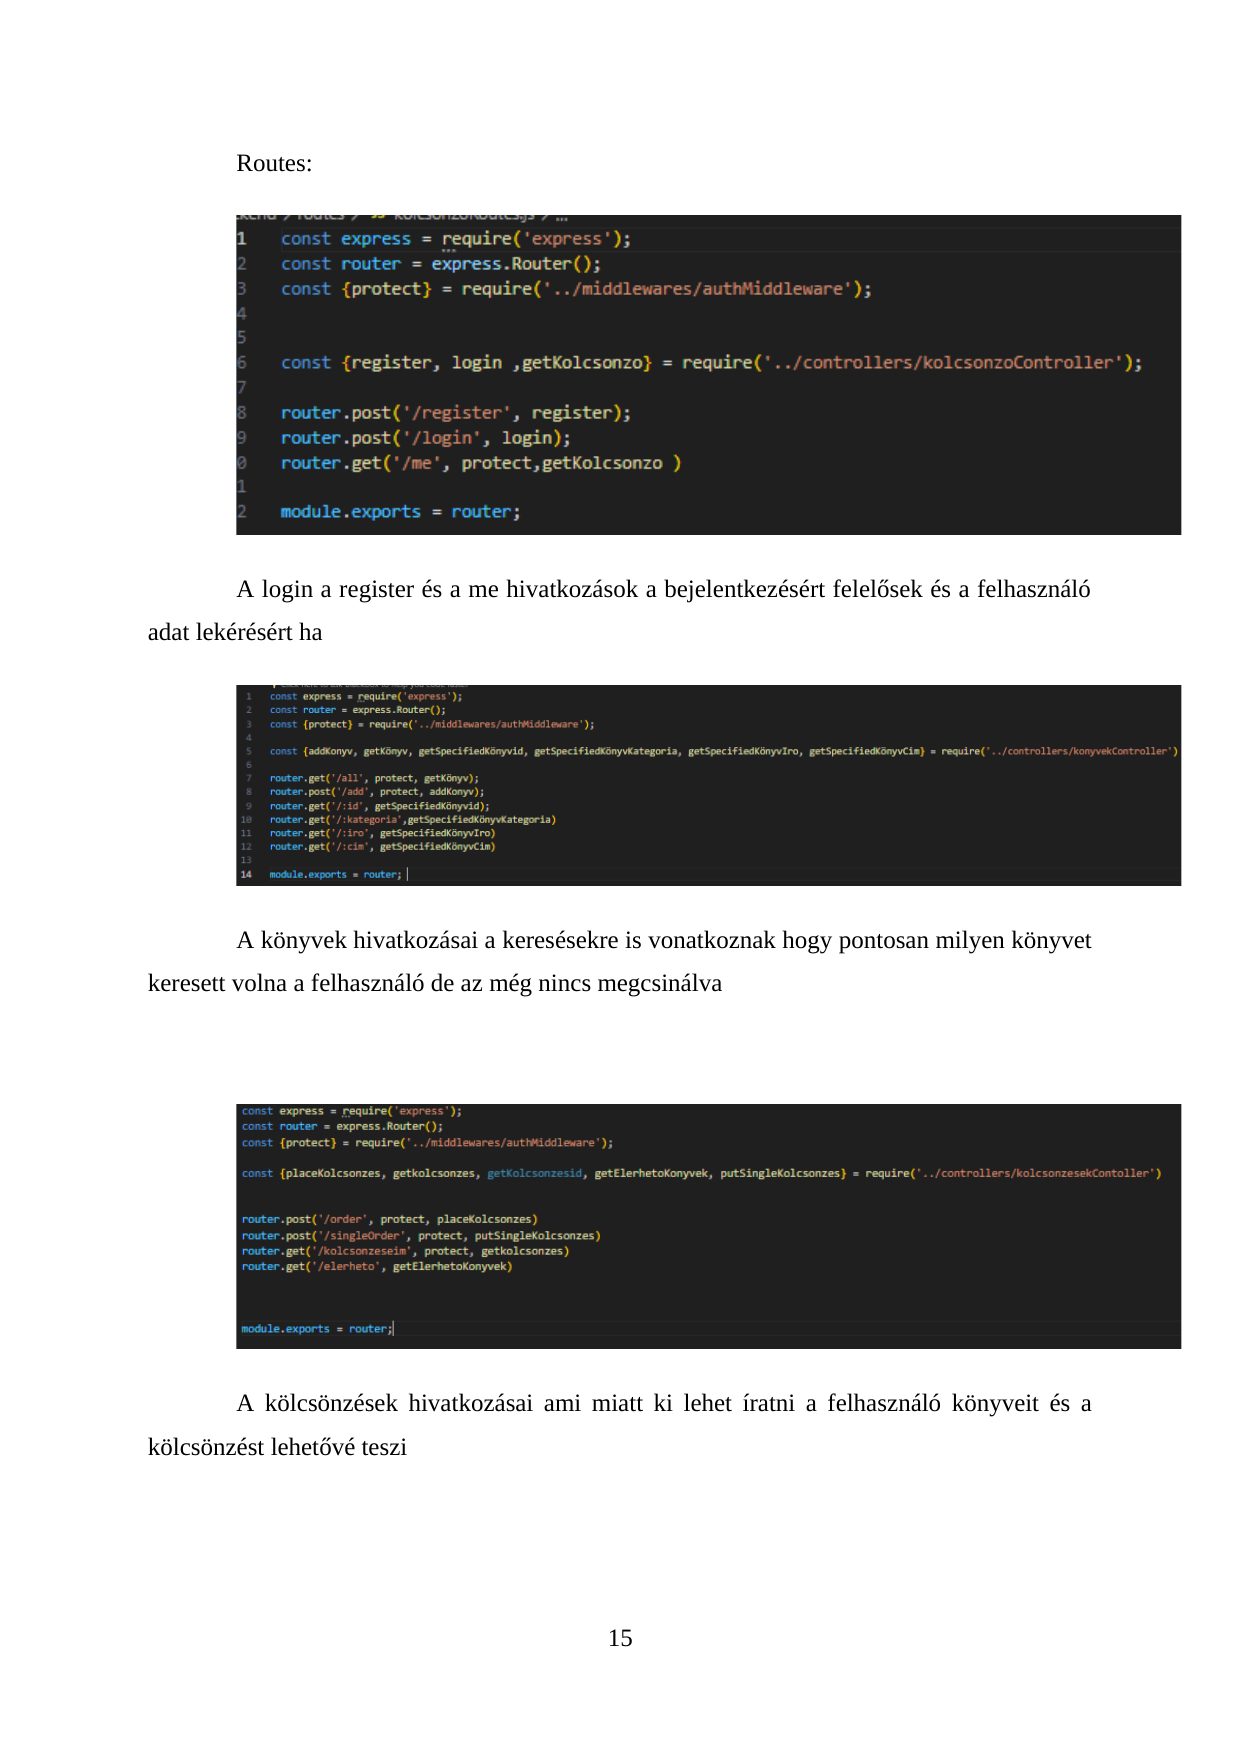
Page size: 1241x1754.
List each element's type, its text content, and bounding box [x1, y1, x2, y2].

text Routes: [148, 148, 1093, 176]
picture [236, 685, 1182, 886]
text A login a register és a me hivatkozások a bejelentkezésért felelősek és a felhasználó adat lekérésért ha [148, 574, 1093, 646]
text A könyvek hivatkozásai a keresésekre is vonatkoznak hogy pontosan milyen könyvet keresett volna a felhasználó de az még nincs megcsinálva [148, 925, 1093, 997]
picture [236, 215, 1182, 535]
picture [236, 1104, 1182, 1349]
text A kölcsönzések hivatkozásai ami miatt ki lehet íratni a felhasználó könyveit és a kölcsönzést lehetővé teszi [148, 1388, 1093, 1460]
